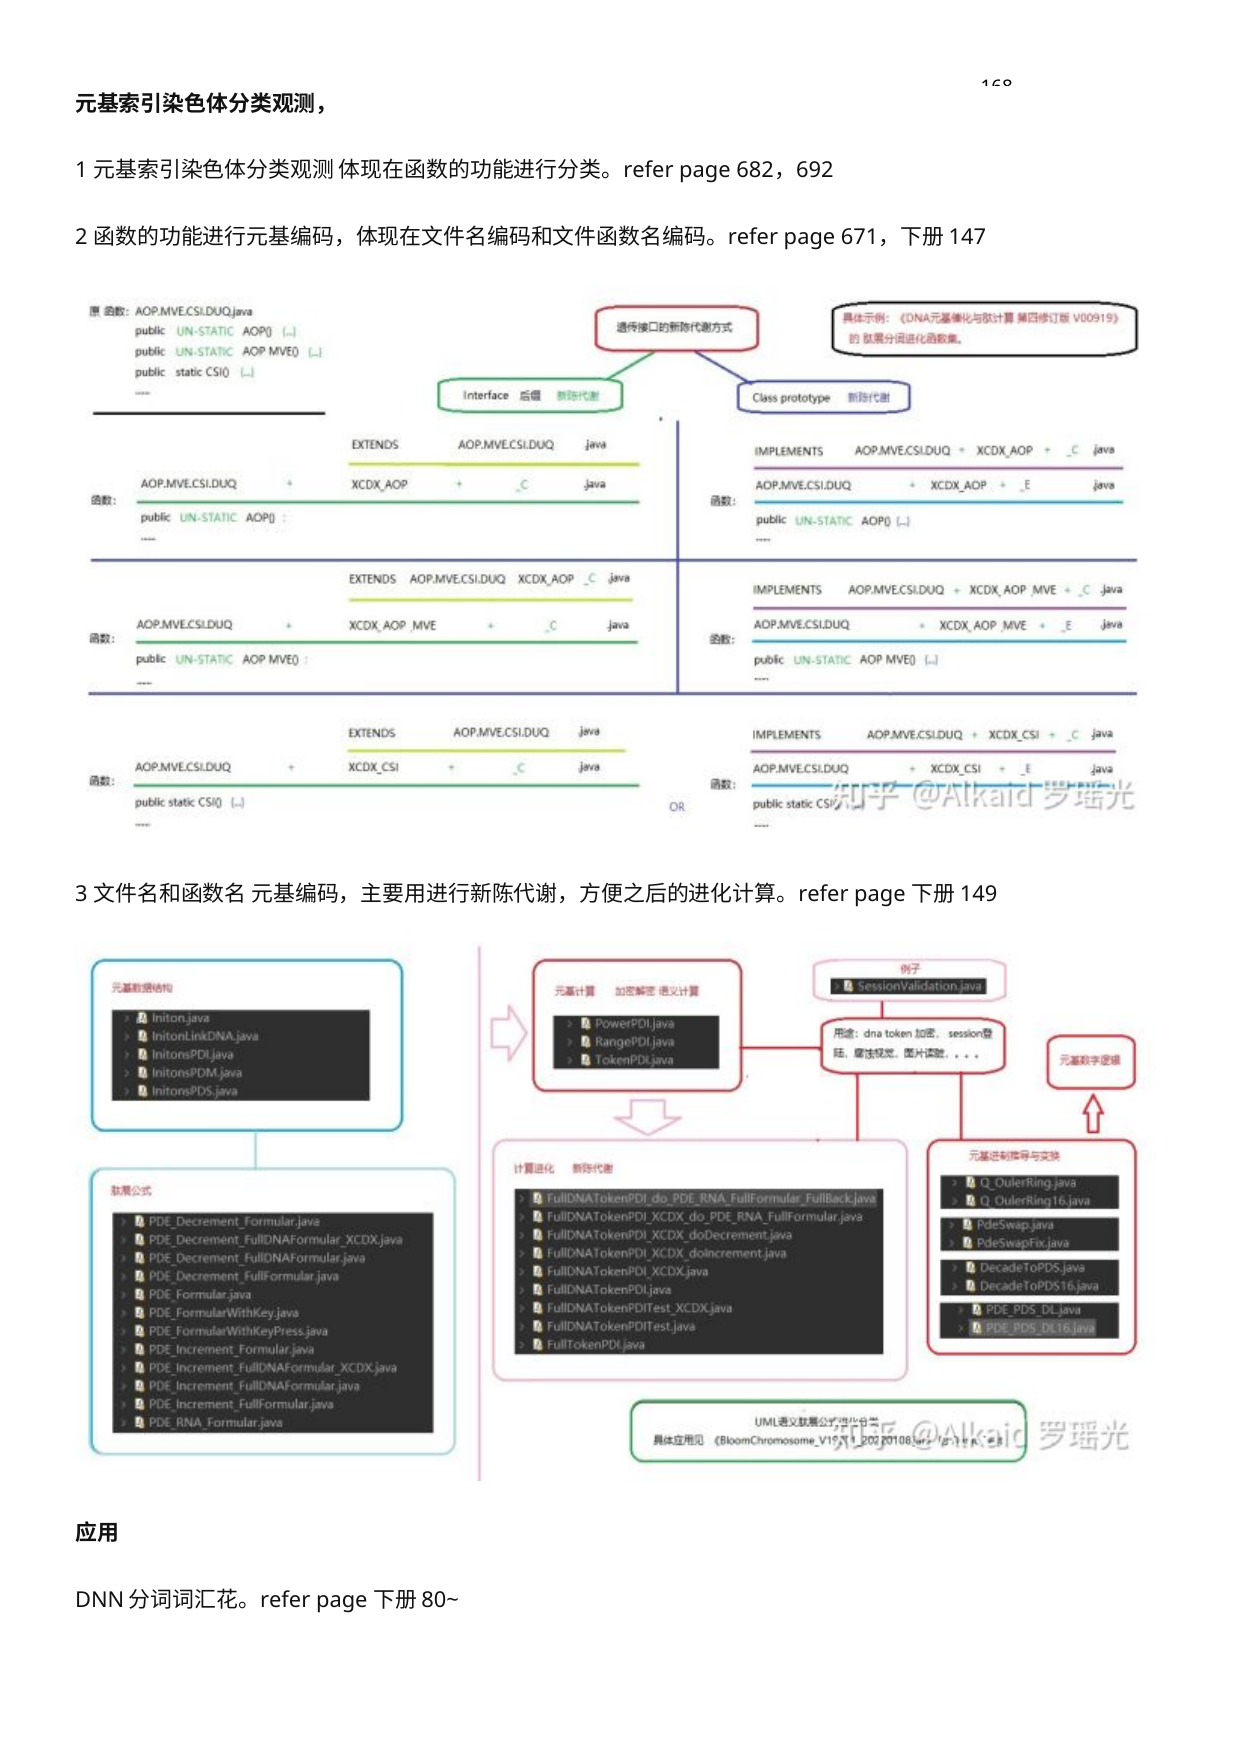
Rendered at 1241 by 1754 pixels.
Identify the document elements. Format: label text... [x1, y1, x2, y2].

text 应用 [75, 1515, 1165, 1547]
text 3 文件名和函数名 元基编码，主要用进行新陈代谢，方便之后的进化计算。refer page 下册149 [75, 876, 1165, 908]
picture [75, 286, 1163, 841]
picture [75, 942, 1157, 1481]
text 1 元基索引染色体分类观测 体现在函数的功能进行分类。refer page 682，692 [75, 152, 1165, 184]
text 元基索引染色体分类观测， [75, 86, 1165, 117]
text 2 函数的功能进行元基编码，体现在文件名编码和文件函数名编码。refer page 671，下册147 [75, 219, 1165, 251]
text DNN分词词汇花。refer page 下册80~ [75, 1582, 1165, 1614]
